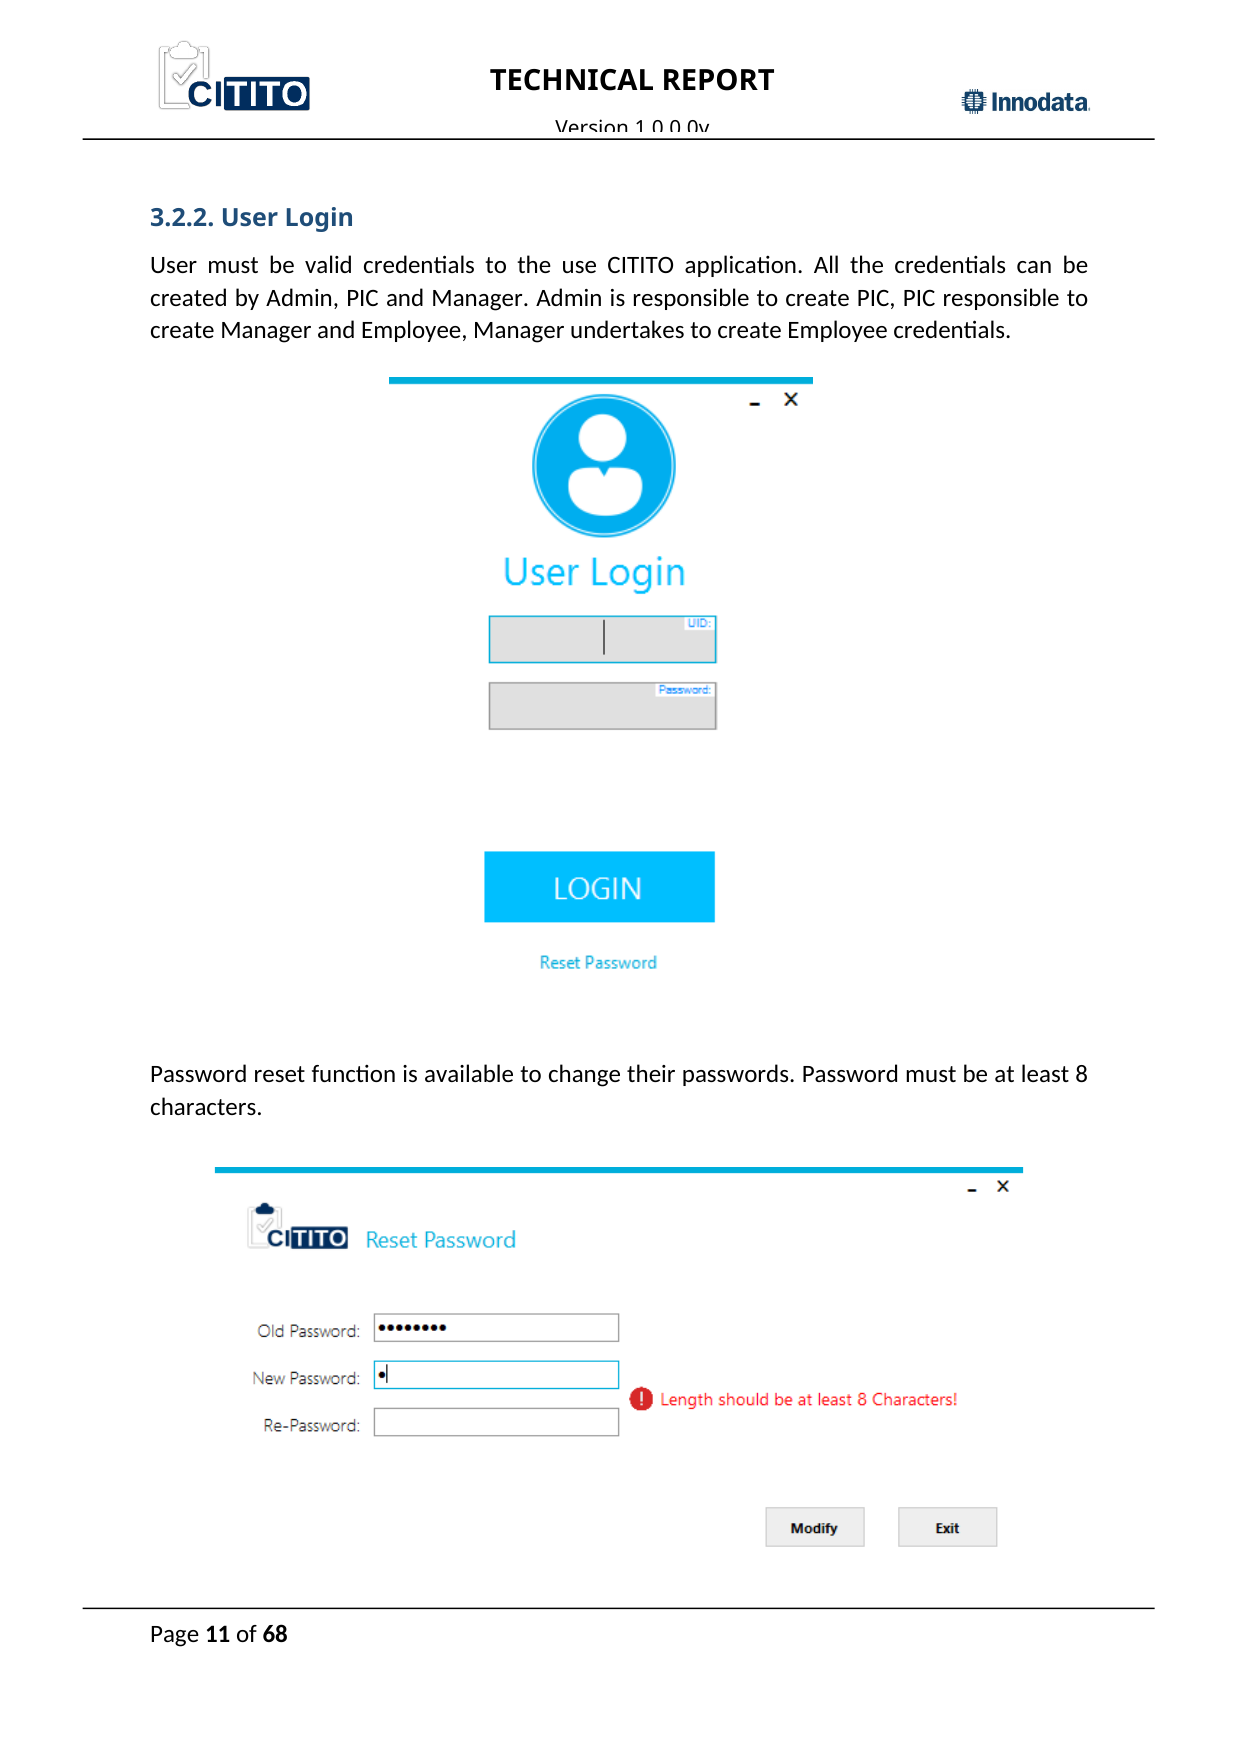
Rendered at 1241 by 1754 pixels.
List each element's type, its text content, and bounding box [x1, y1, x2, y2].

picture [961, 89, 1091, 114]
text User must be valid credentials to the use CITITO application. All the credentials can be created by Admin, PIC and Manager. Admin is responsible to create PIC, PIC responsible to create Manager and Employee, Manager undertakes to create Employee credentials. [150, 249, 1090, 345]
text Password reset function is available to change their passwords. Password must be at least 8 characters. [150, 1058, 1090, 1122]
subtitle 3.2.2. User Login [150, 199, 1090, 234]
picture [150, 34, 313, 116]
picture [214, 1167, 1025, 1574]
picture [389, 384, 813, 990]
